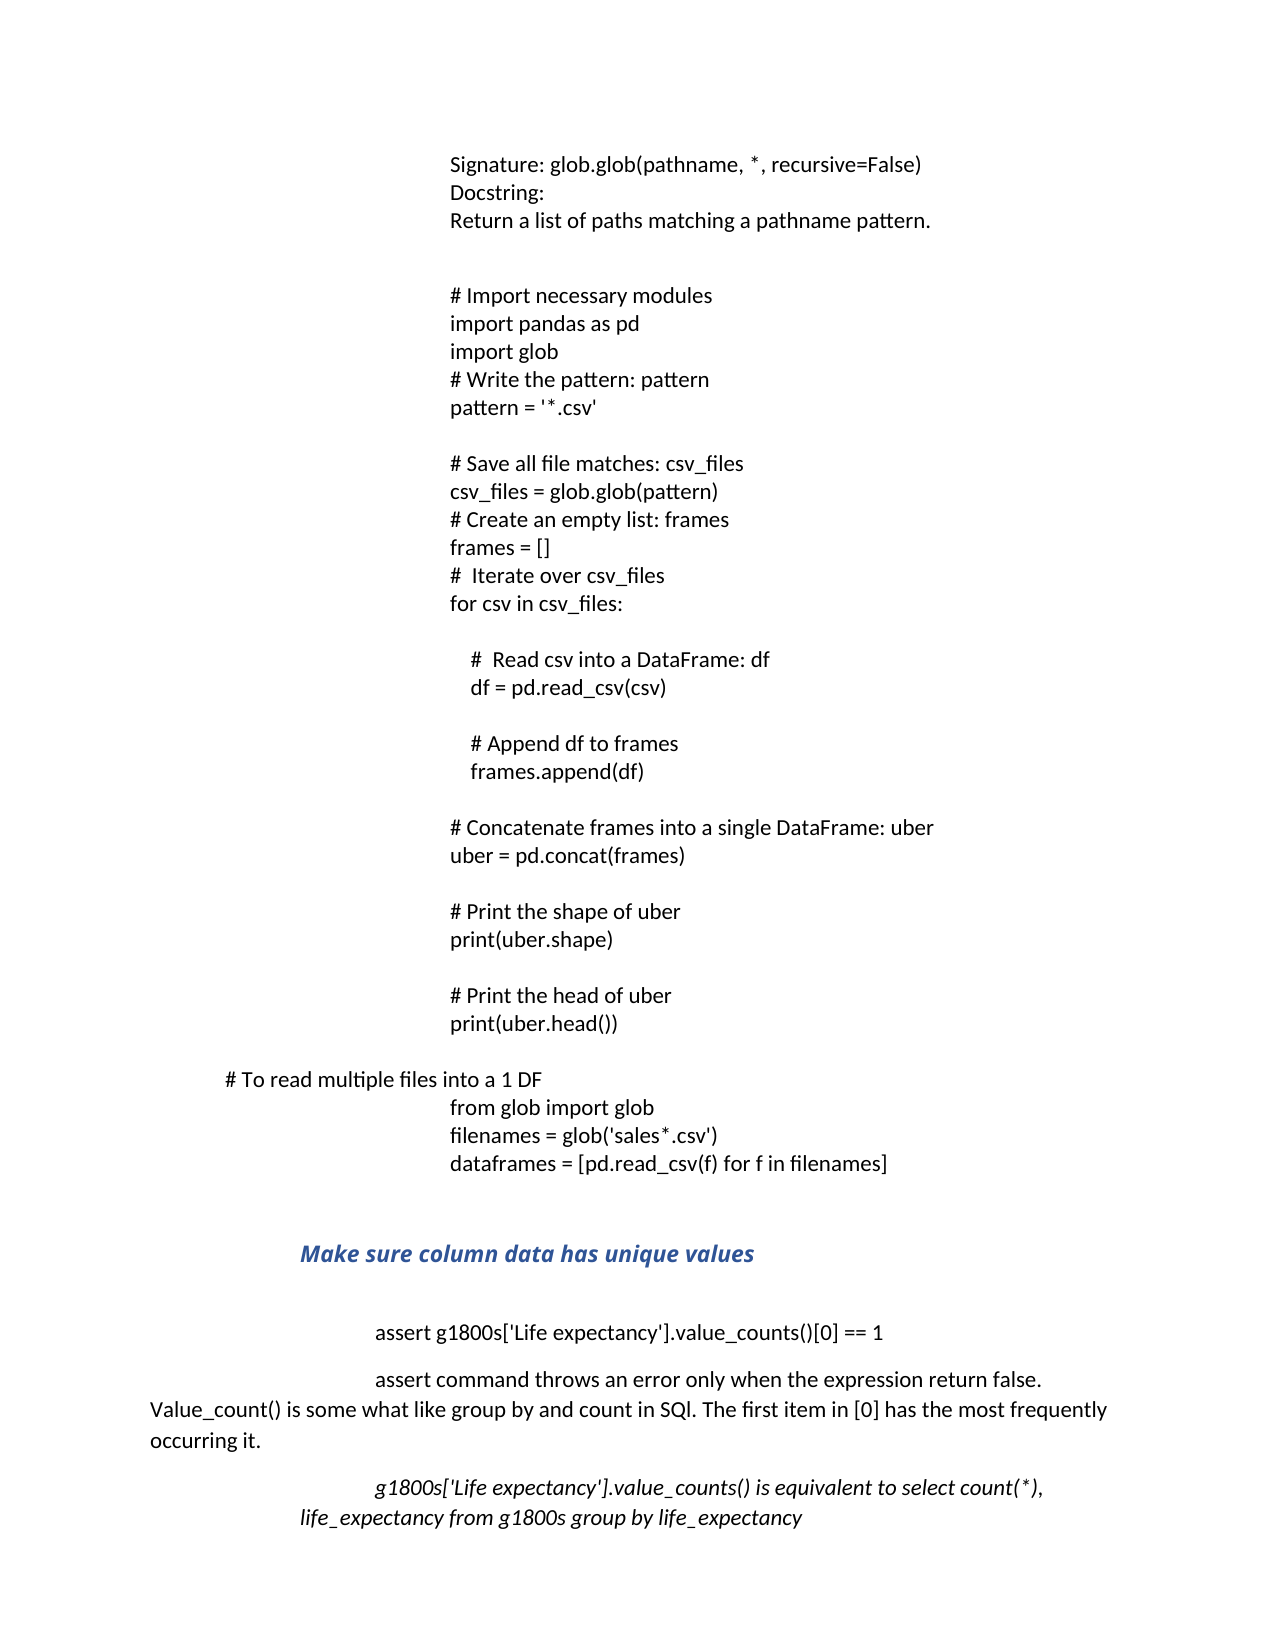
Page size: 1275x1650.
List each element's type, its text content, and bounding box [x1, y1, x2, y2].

text import glob [450, 337, 1125, 365]
text import pandas as pd [450, 309, 1125, 337]
text # Read csv into a DataFrame: df [450, 645, 1125, 673]
text from glob import glob [375, 1093, 1125, 1122]
text Signature: glob.glob(pathname, *, recursive=False) [450, 150, 1125, 178]
text df = pd.read_csv(csv) [450, 673, 1125, 701]
text g1800s['Life expectancy'].value_counts() is equivalent to select count(*), life_expectancy from g1800s group by life_expectancy [300, 1473, 1125, 1531]
text # Create an empty list: frames [450, 505, 1125, 533]
text csv_files = glob.glob(pattern) [450, 477, 1125, 505]
text print(uber.head()) [450, 1009, 1125, 1037]
text uber = pd.concat(frames) [450, 841, 1125, 869]
text pattern = '*.csv' [450, 393, 1125, 421]
text # Iterate over csv_files [450, 561, 1125, 589]
text frames.append(df) [450, 757, 1125, 785]
text for csv in csv_files: [450, 589, 1125, 617]
text print(uber.shape) [450, 925, 1125, 953]
text Docstring: [450, 178, 1125, 206]
text # Print the head of uber [450, 981, 1125, 1009]
text # Print the shape of uber [450, 897, 1125, 925]
text assert g1800s['Life expectancy'].value_counts()[0] == 1 [150, 1318, 1125, 1346]
text filenames = glob('sales*.csv') [375, 1122, 1125, 1149]
text frames = [] [450, 533, 1125, 561]
text # Append df to frames [450, 729, 1125, 757]
text dataframes = [pd.read_csv(f) for f in filenames] [375, 1149, 1125, 1178]
text # Save all file matches: csv_files [450, 449, 1125, 477]
text Return a list of paths matching a pathname pattern. [450, 206, 1125, 234]
text assert command throws an error only when the expression return false. Value_count() is some what like group by and count in SQl. The first item in [0] has the most frequently occurring it. [150, 1365, 1125, 1454]
text # Write the pattern: pattern [450, 365, 1125, 393]
text # To read multiple files into a 1 DF [150, 1066, 1125, 1093]
subtitle Make sure column data has unique values [150, 1238, 1125, 1269]
text # Concatenate frames into a single DataFrame: uber [450, 813, 1125, 841]
text # Import necessary modules [450, 281, 1125, 309]
